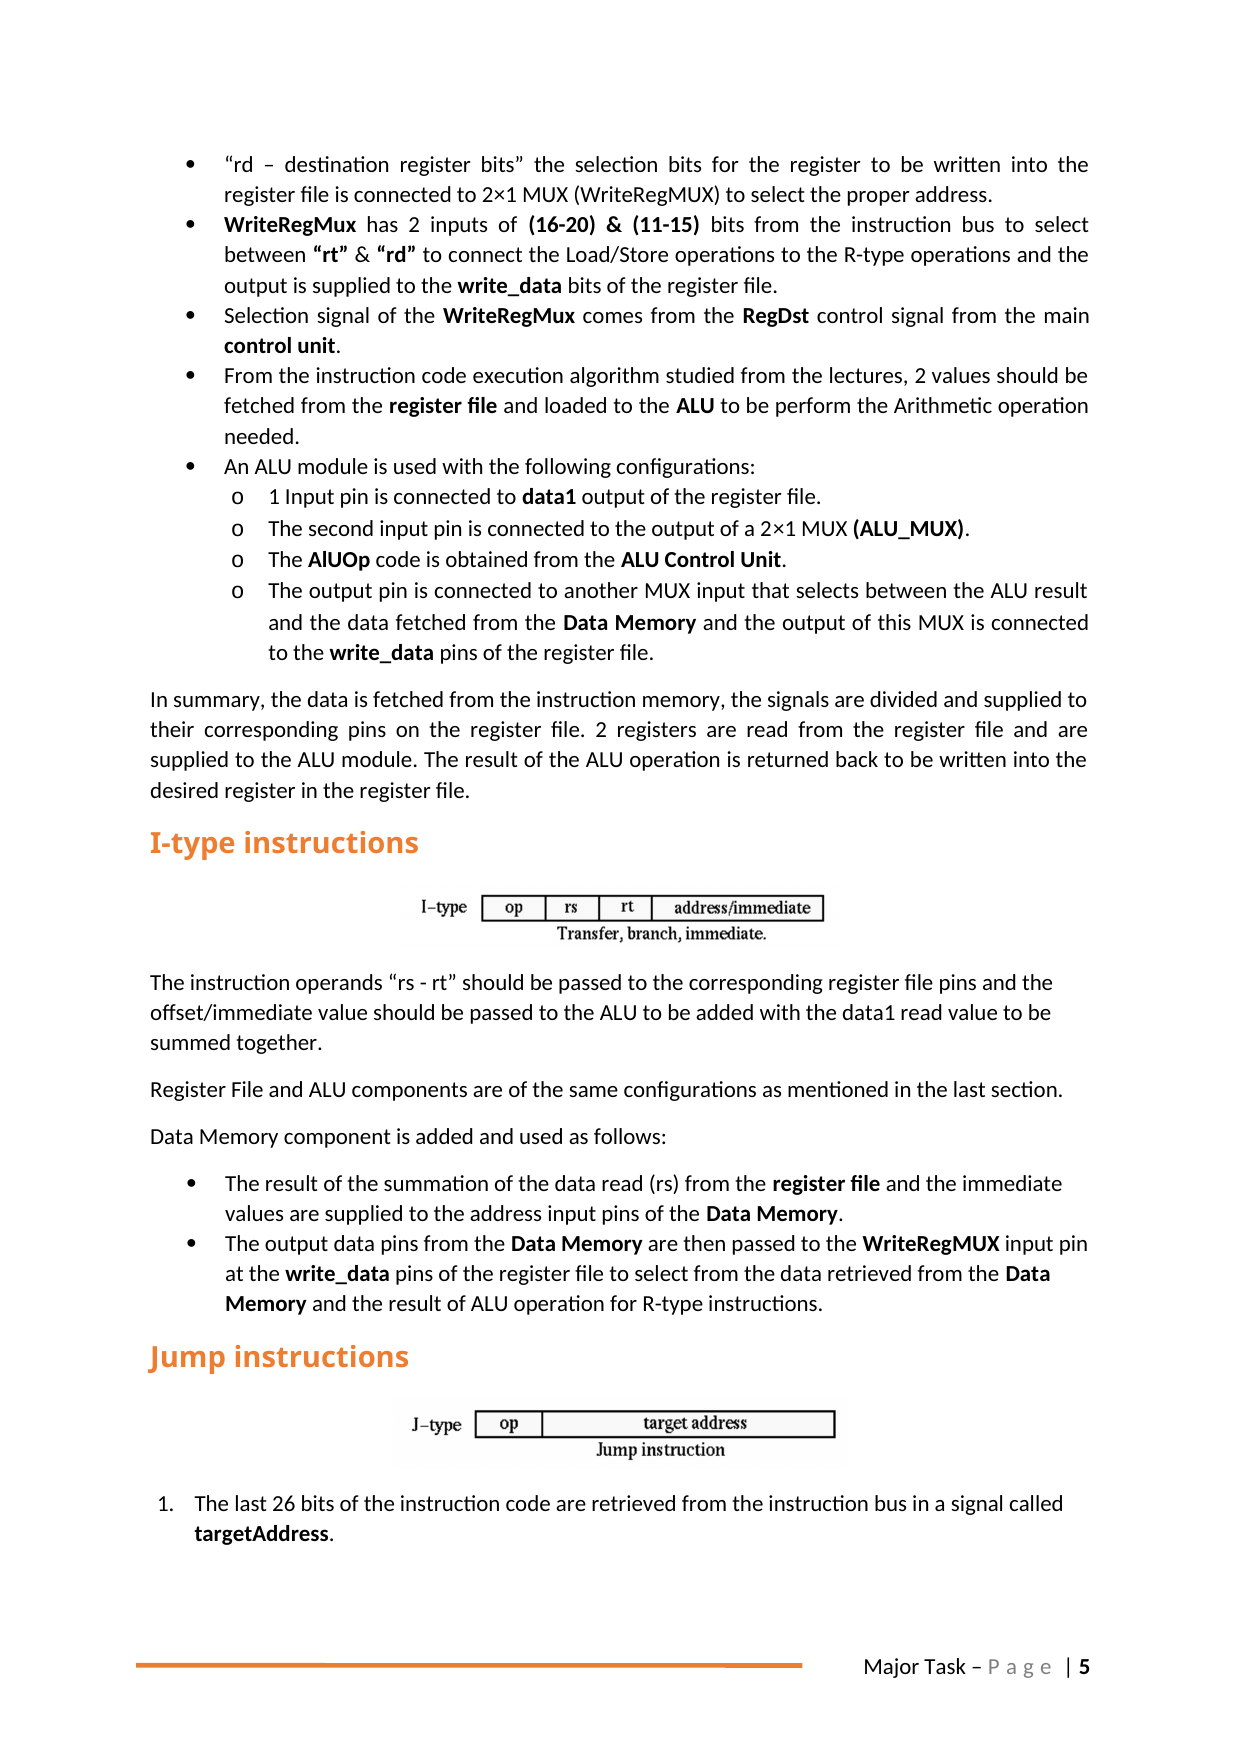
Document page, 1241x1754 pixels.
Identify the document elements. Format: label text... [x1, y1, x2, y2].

text Register File and ALU components are of the same configurations as mentioned in the last section. [150, 1075, 1090, 1103]
list The last 26 bits of the instruction code are retrieved from the instruction bus in a signal called targetAddress. [157, 1489, 1090, 1547]
list Selection signal of the WriteRegMux comes from the RegDst control signal from the main control unit. [186, 301, 1090, 359]
list The output data pins from the Data Memory are then passed to the WriteRegMUX input pin at the write_data pins of the register file to select from the data retrieved from the Data Memory and the result of ALU operation for R-type instructions. [187, 1229, 1090, 1317]
subtitle Jump instructions [150, 1336, 1090, 1376]
text The instruction operands “rs - rt” should be passed to the corresponding register file pins and the offset/immediate value should be passed to the ALU to be added with the data1 read value to be summed together. [150, 968, 1090, 1056]
text Data Memory component is added and used as follows: [150, 1122, 1090, 1150]
list “rd – destination register bits” the selection bits for the register to be written into the register file is connected to 2×1 MUX (WriteRegMUX) to select the proper address. [186, 150, 1090, 208]
list The output pin is connected to another MUX input that selects between the ALU result and the data fetched from the Data Memory and the output of this MUX is connected to the write_data pins of the register file. [231, 577, 1090, 666]
picture [392, 1395, 848, 1470]
list WriteRegMux has 2 inputs of (16-20) & (11-15) bits from the instruction bus to select between “rt” & “rd” to connect the Load/Store operations to the R-type operations and the output is supplied to the write_data bits of the register file. [186, 210, 1090, 299]
list The result of the summation of the data read (rs) from the register file and the immediate values are supplied to the address input pins of the Data Memory. [187, 1169, 1090, 1227]
list The AlUOp code is obtained from the ALU Control Unit. [231, 545, 1090, 574]
text In summary, the data is fetched from the instruction memory, the signals are divided and supplied to their corresponding pins on the register file. 2 registers are read from the register file and are supplied to the ALU module. The result of the ALU operation is returned back to be written into the desired register in the register file. [150, 685, 1090, 804]
picture [399, 882, 841, 949]
list An ALU module is used with the following configurations: [186, 452, 1090, 480]
list From the instruction code execution algorithm studied from the lectures, 2 values should be fetched from the register file and loaded to the ALU to be perform the Arithmetic operation needed. [186, 361, 1090, 450]
list 1 Input pin is connected to data1 output of the register file. [231, 482, 1090, 511]
list The second input pin is connected to the output of a 2×1 MUX (ALU_MUX). [231, 514, 1090, 543]
subtitle I-type instructions [150, 823, 1090, 862]
